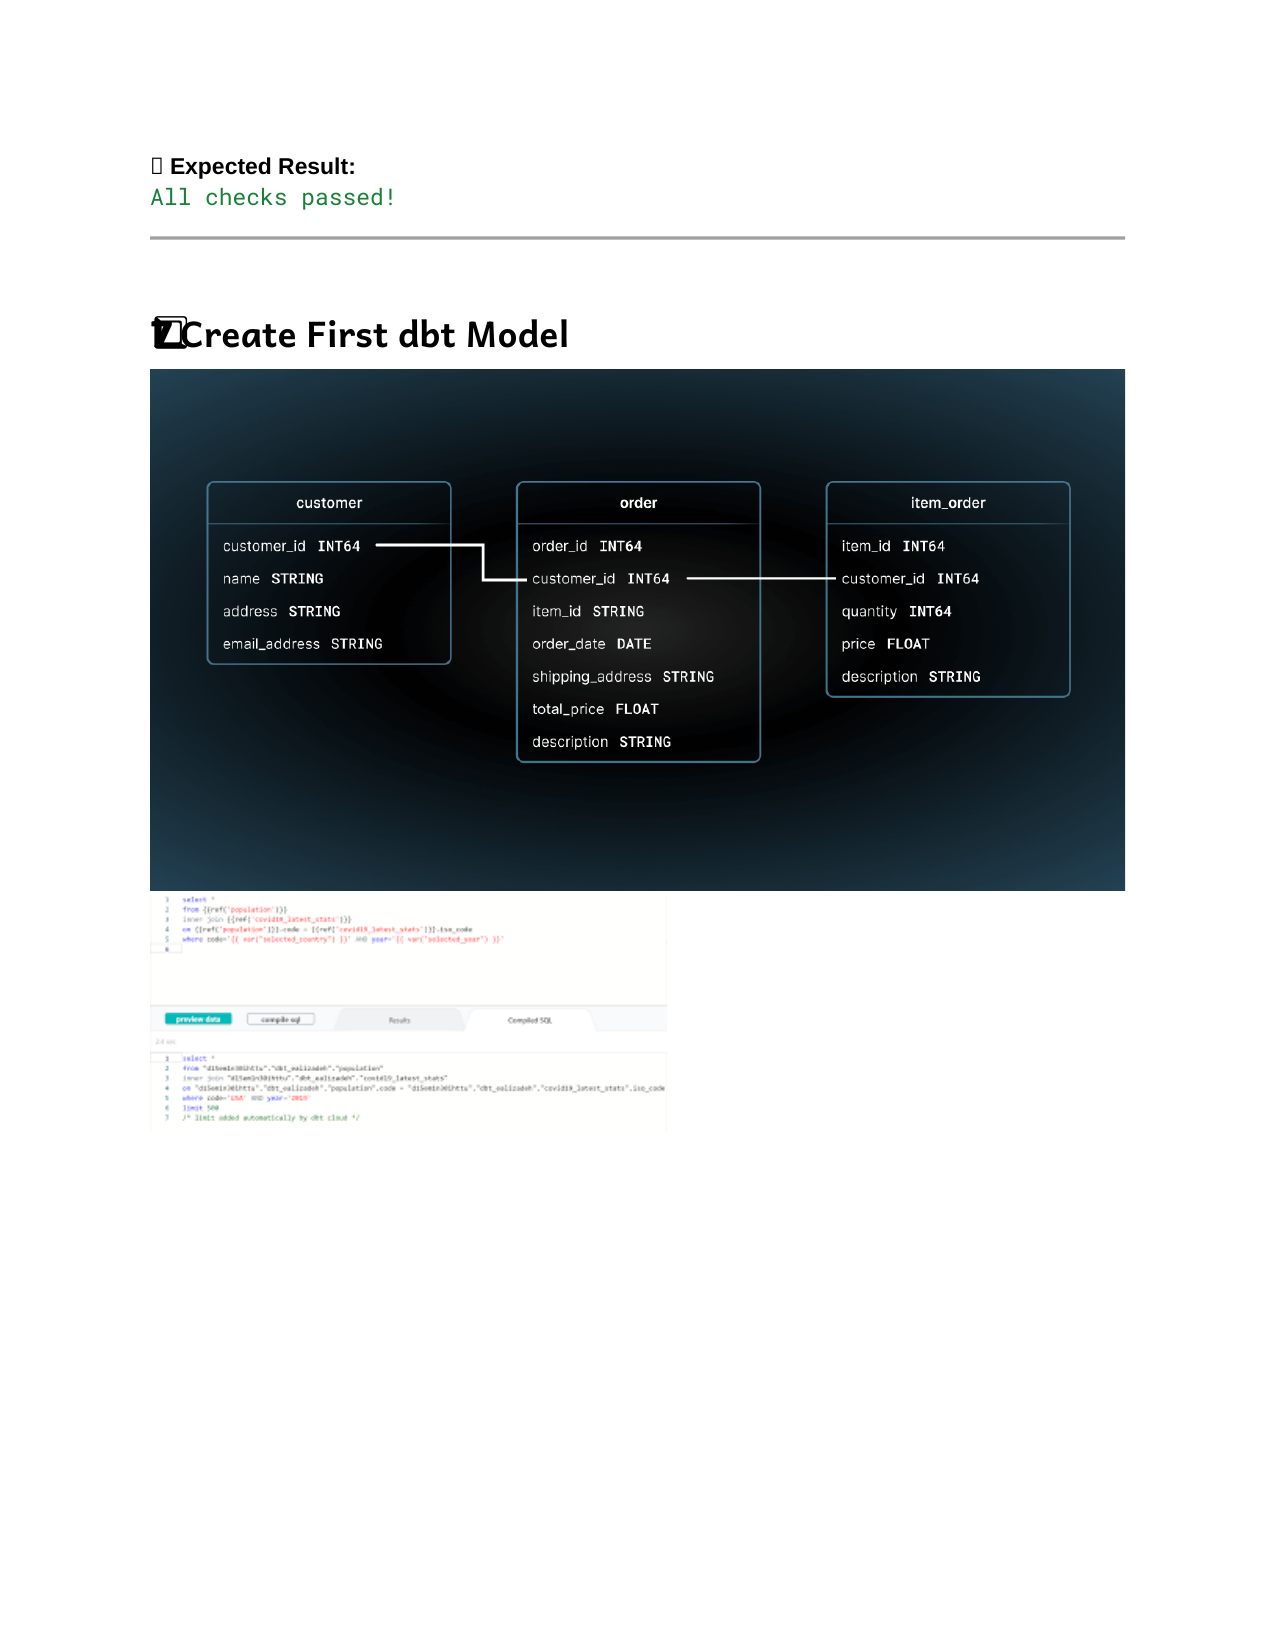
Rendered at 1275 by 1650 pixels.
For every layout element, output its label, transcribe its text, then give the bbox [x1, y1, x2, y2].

subtitle 7️⃣ Create First dbt Model [150, 304, 1125, 361]
picture [150, 894, 668, 1132]
text ✅ Expected Result: All checks passed! [150, 150, 1125, 211]
picture [150, 369, 1125, 891]
